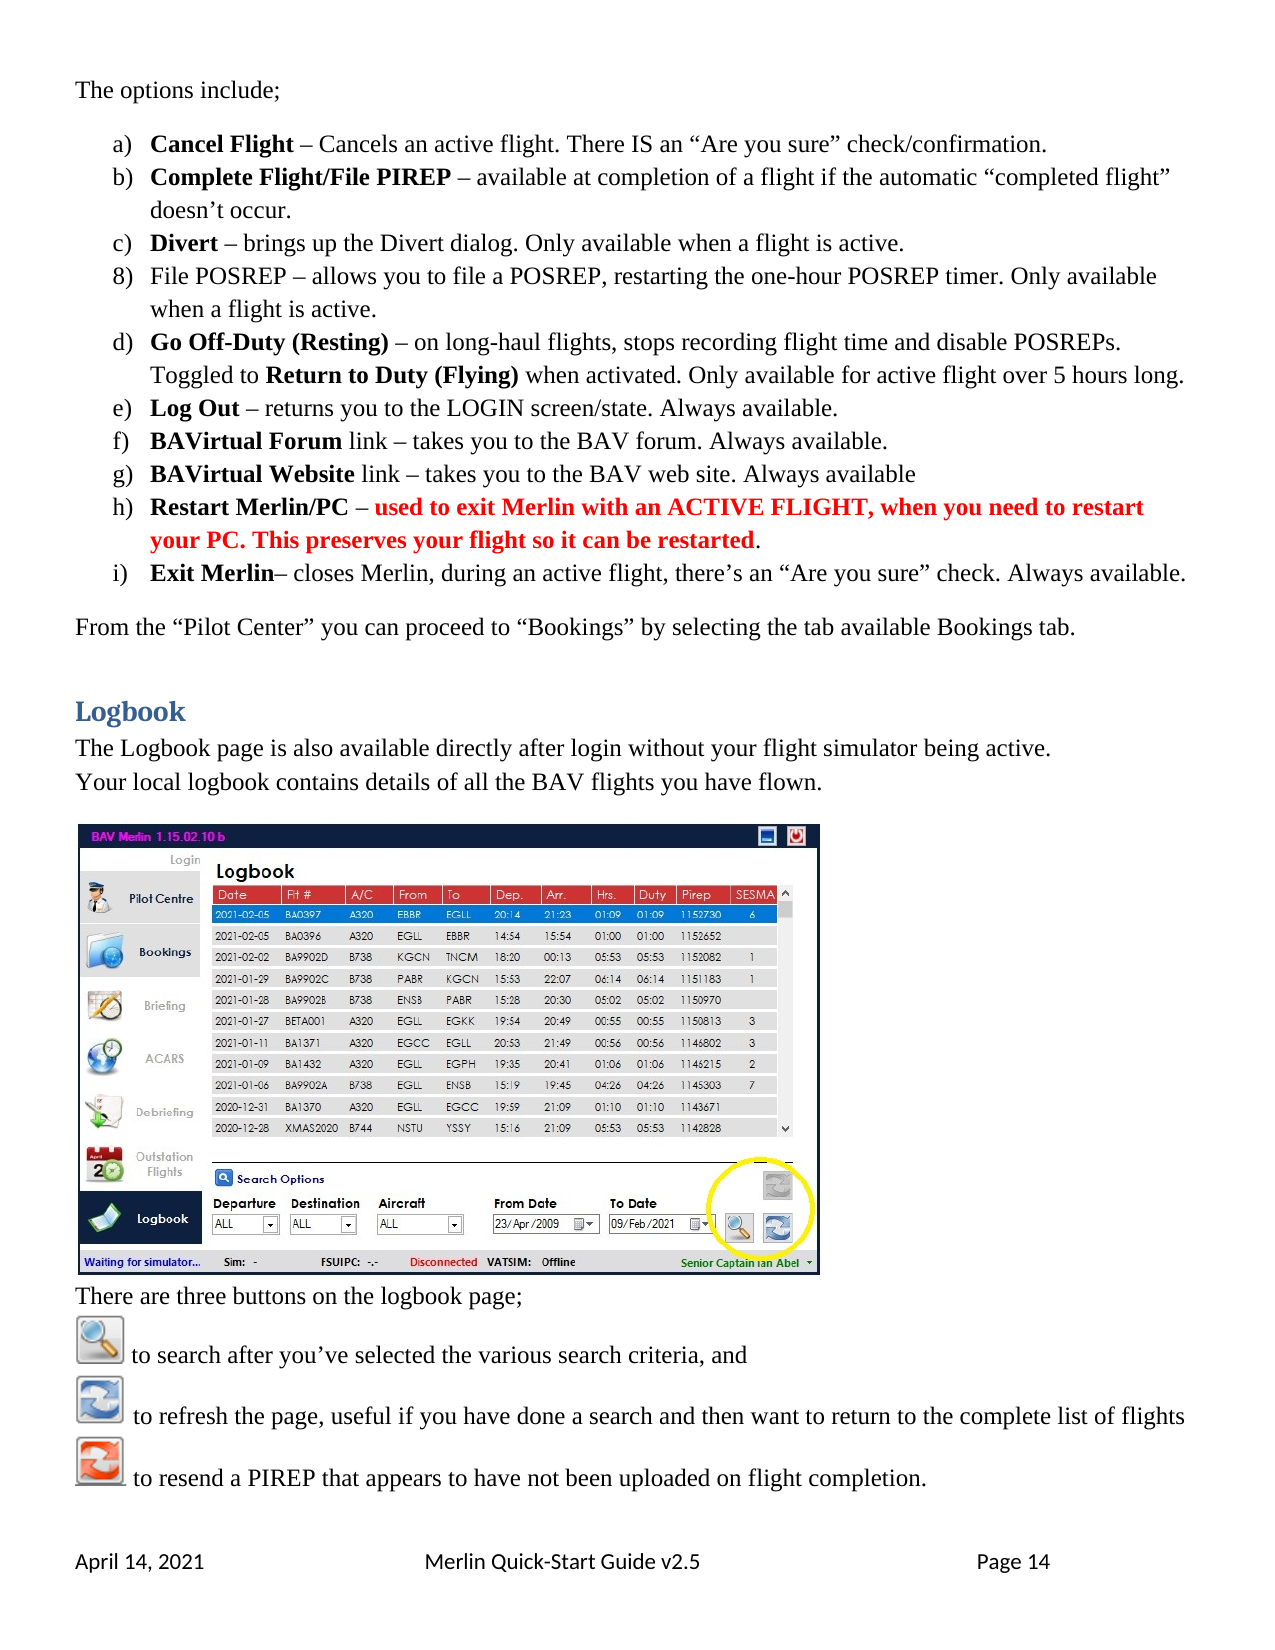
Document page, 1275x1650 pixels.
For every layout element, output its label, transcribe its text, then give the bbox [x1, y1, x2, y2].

picture [75, 1313, 126, 1364]
list Exit Merlin– closes Merlin, during an active flight, there’s an “Are you sure” check. Always available. [112, 558, 1200, 587]
text The options include; [75, 75, 1200, 104]
picture [75, 1434, 127, 1486]
picture [75, 1373, 127, 1425]
list BAVirtual Forum link – takes you to the BAV forum. Always available. [112, 426, 1200, 455]
list Divert – brings up the Divert dialog. Only available when a flight is active. [112, 228, 1200, 257]
list Complete Flight/File PIREP – available at completion of a flight if the automatic “completed flight” doesn’t occur. [112, 162, 1200, 224]
list Restart Merlin/PC – used to exit Merlin with an ACTIVE FLIGHT, when you need to restart your PC. This preserves your flight so it can be restarted. [112, 492, 1200, 554]
list Cancel Flight – Cancels an active flight. There IS an “Are you sure” check/confirmation. [112, 129, 1200, 158]
list Go Off-Duty (Resting) – on long-haul flights, stops recording flight time and disable POSREPs. Toggled to Return to Duty (Flying) when activated. Only available for active flight over 5 hours long. [112, 327, 1200, 389]
subtitle Logbook [75, 695, 1200, 728]
list File POSREP – allows you to file a POSREP, restarting the one-hour POSREP timer. Only available when a flight is active. [112, 261, 1200, 323]
text The Logbook page is also available directly after login without your flight simulator being active. Your local logbook contains details of all the BAV flights you have flown. [75, 733, 1200, 795]
picture [75, 820, 824, 1277]
list Log Out – returns you to the LOGIN screen/state. Always available. [112, 393, 1200, 422]
text From the “Pilot Center” you can proceed to “Bookings” by selecting the tab available Bookings tab. [75, 612, 1200, 641]
list BAVirtual Website link – takes you to the BAV web site. Always available [112, 459, 1200, 488]
